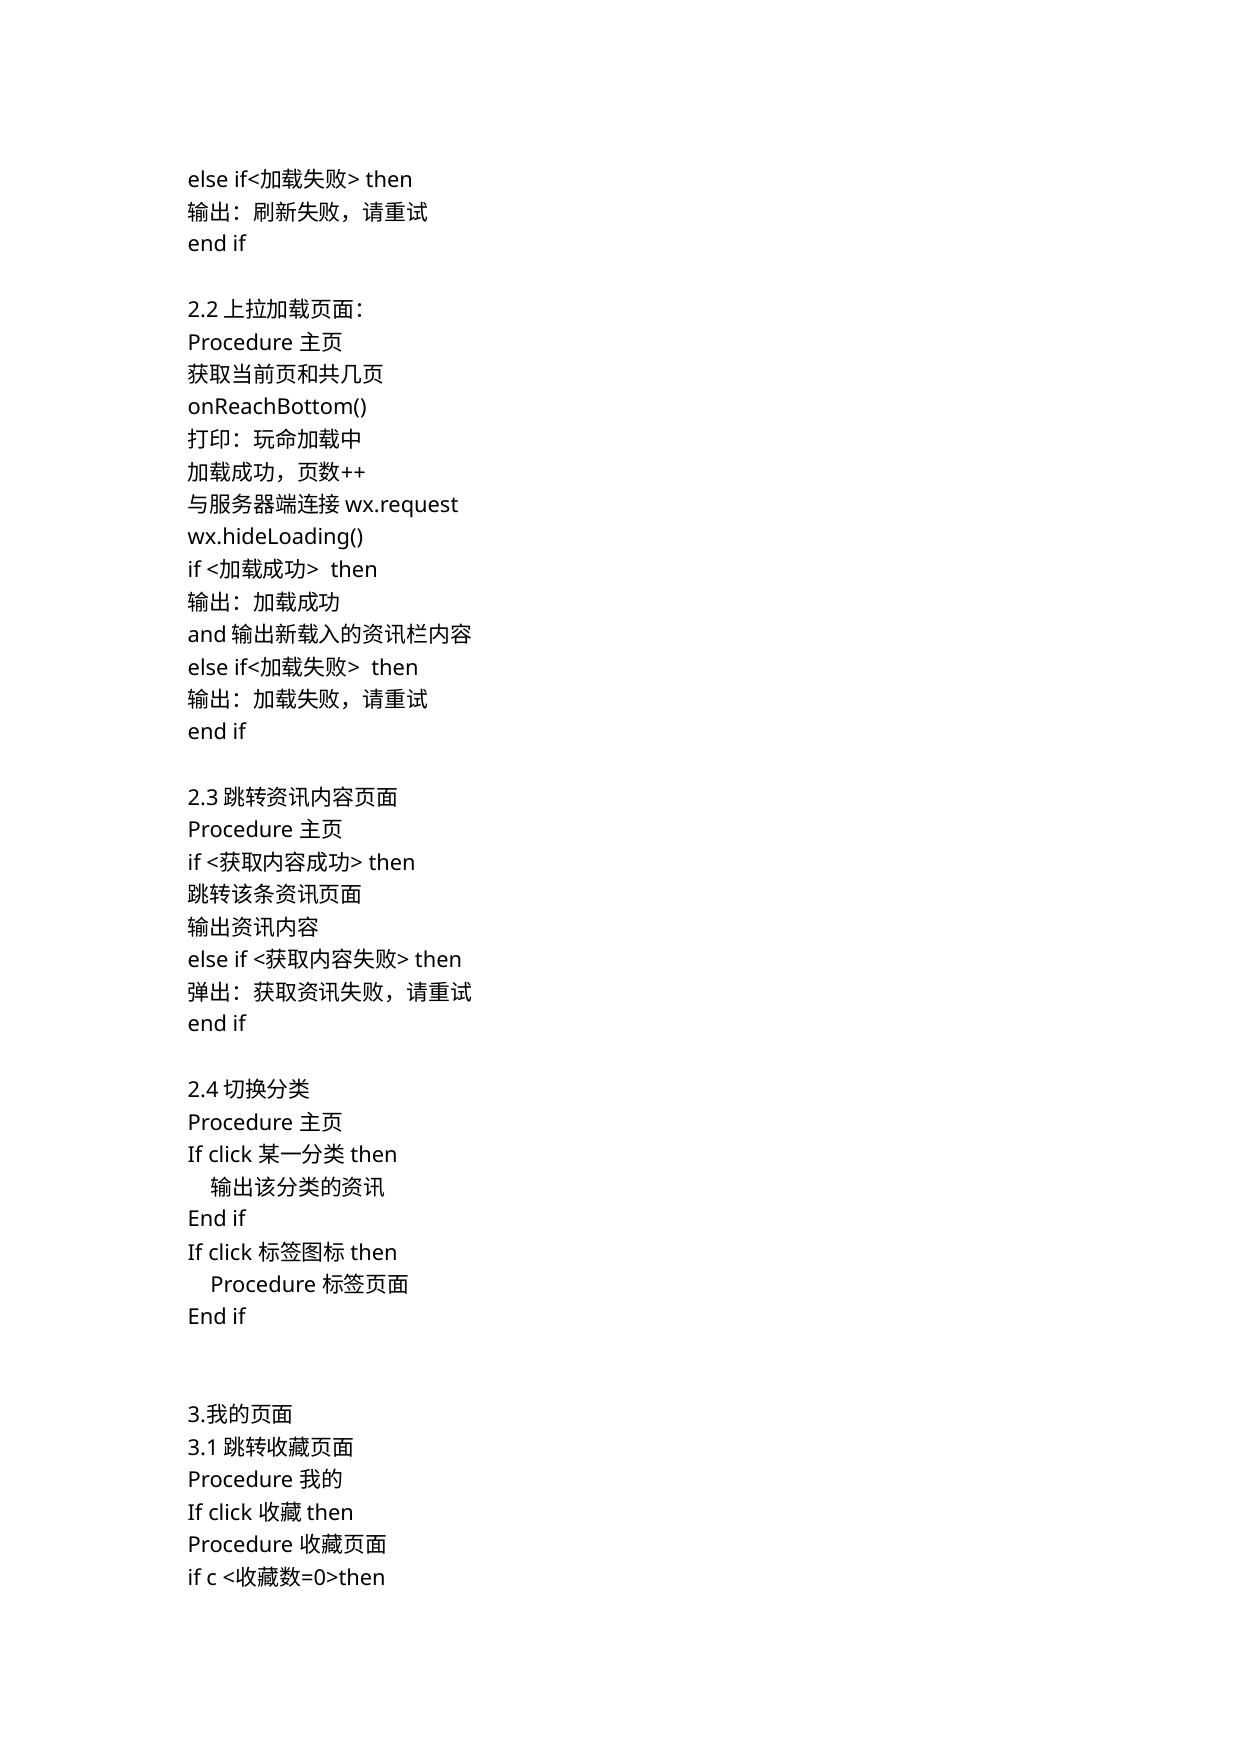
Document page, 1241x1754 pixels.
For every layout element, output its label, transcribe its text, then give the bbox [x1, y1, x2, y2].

text Procedure 主页 [187, 324, 1053, 357]
text 加载成功，页数++ [187, 454, 1053, 487]
text if <获取内容成功> then [187, 844, 1053, 877]
text else if<加载失败> then [187, 162, 1053, 194]
text 2.2上拉加载页面： [187, 292, 1053, 324]
text else if <获取内容失败> then [187, 942, 1053, 974]
text Procedure 主页 [187, 812, 1053, 844]
text 跳转该条资讯页面 [187, 877, 1053, 909]
text 输出：刷新失败，请重试 [187, 194, 1053, 227]
text 3.我的页面 [187, 1397, 1053, 1429]
text If click 收藏 then [187, 1494, 1053, 1527]
text End if [187, 1202, 1053, 1234]
text onReachBottom() [187, 389, 1053, 422]
text 2.3跳转资讯内容页面 [187, 779, 1053, 812]
text if c <收藏数=0>then [187, 1559, 1053, 1592]
text Procedure 标签页面 [187, 1267, 1053, 1299]
text end if [187, 227, 1053, 259]
text 打印：玩命加载中 [187, 422, 1053, 454]
text end if [187, 714, 1053, 747]
text 输出资讯内容 [187, 909, 1053, 942]
text Procedure 我的 [187, 1462, 1053, 1494]
text else if<加载失败> then [187, 649, 1053, 682]
text If click 某一分类 then [187, 1137, 1053, 1169]
text 3.1跳转收藏页面 [187, 1429, 1053, 1462]
text if <加载成功> then [187, 552, 1053, 584]
text 弹出：获取资讯失败，请重试 [187, 974, 1053, 1007]
text 与服务器端连接wx.request [187, 487, 1053, 519]
text Procedure 收藏页面 [187, 1527, 1053, 1559]
text End if [187, 1299, 1053, 1332]
text If click 标签图标 then [187, 1234, 1053, 1267]
text and输出新载入的资讯栏内容 [187, 617, 1053, 649]
text Procedure 主页 [187, 1104, 1053, 1137]
text wx.hideLoading() [187, 519, 1053, 552]
text 获取当前页和共几页 [187, 357, 1053, 389]
text 输出：加载成功 [187, 584, 1053, 617]
text 输出该分类的资讯 [187, 1169, 1053, 1202]
text end if [187, 1007, 1053, 1039]
text 2.4切换分类 [187, 1072, 1053, 1104]
text 输出：加载失败，请重试 [187, 682, 1053, 714]
